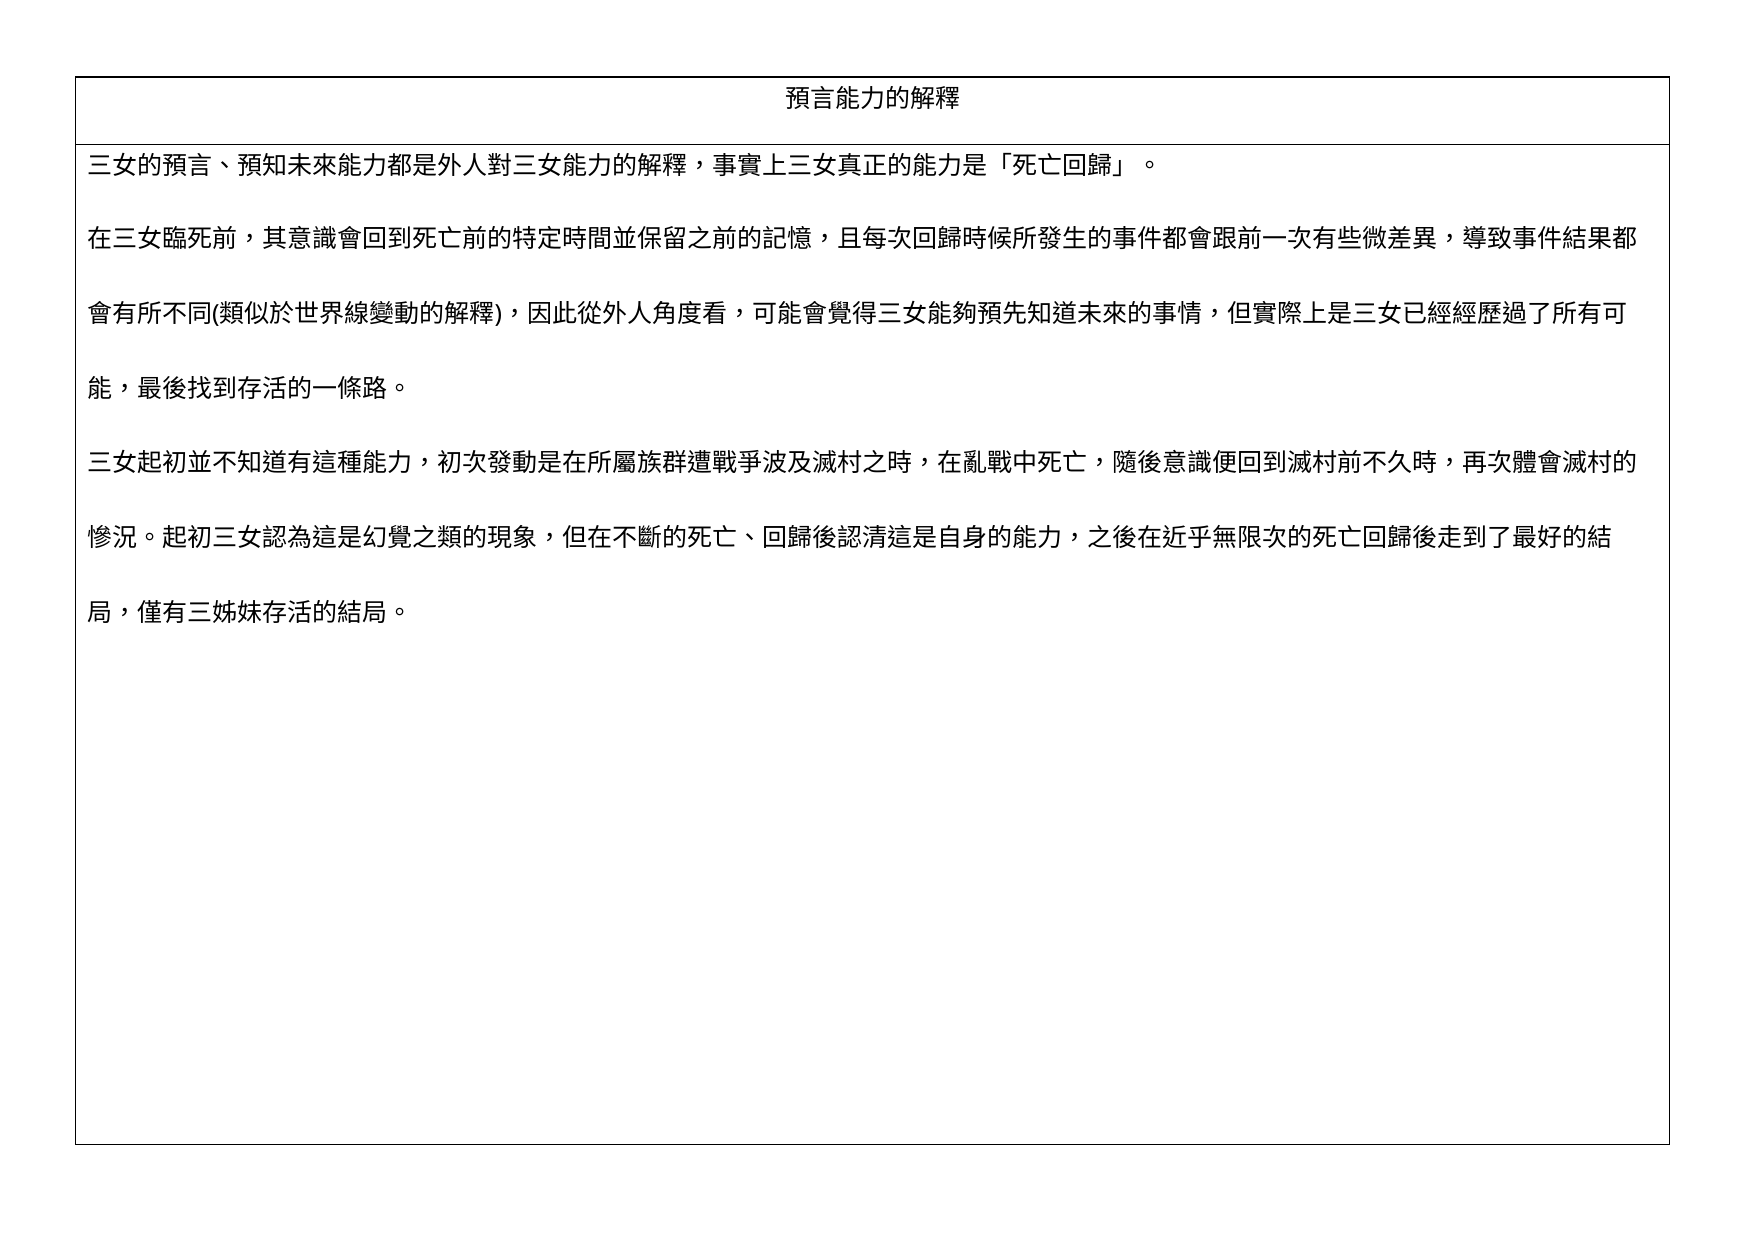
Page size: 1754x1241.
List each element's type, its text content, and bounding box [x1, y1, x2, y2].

table_cell 預言能力的解釋 [76, 78, 1669, 143]
table_cell 三女的預言、預知未來能力都是外人對三女能力的解釋，事實上三女真正的能力是「死亡回歸」。 在三女臨死前，其意識會回到死亡前的特定時間並保留之前的記憶，且每次回歸時候所發生的事件都會跟前一次有些微差異，導致事件結果都會有所不同(類似於世界線變動的解釋)，因此從外人角度看，可能會覺得三女能夠預先知道未來的事情，但實際上是三女已經經歷過了所有可能，最後找到存活的一條路。 三女起初並不知道有這種能力，初次發動是在所屬族群遭戰爭波及滅村之時，在亂戰中死亡，隨後意識便回到滅村前不久時，再次體會滅村的慘況。起初三女認為這是幻覺之類的現象，但在不斷的死亡、回歸後認清這是自身的能力，之後在近乎無限次的死亡回歸後走到了最好的結局，僅有三姊妹存活的結局。 [76, 145, 1669, 1144]
